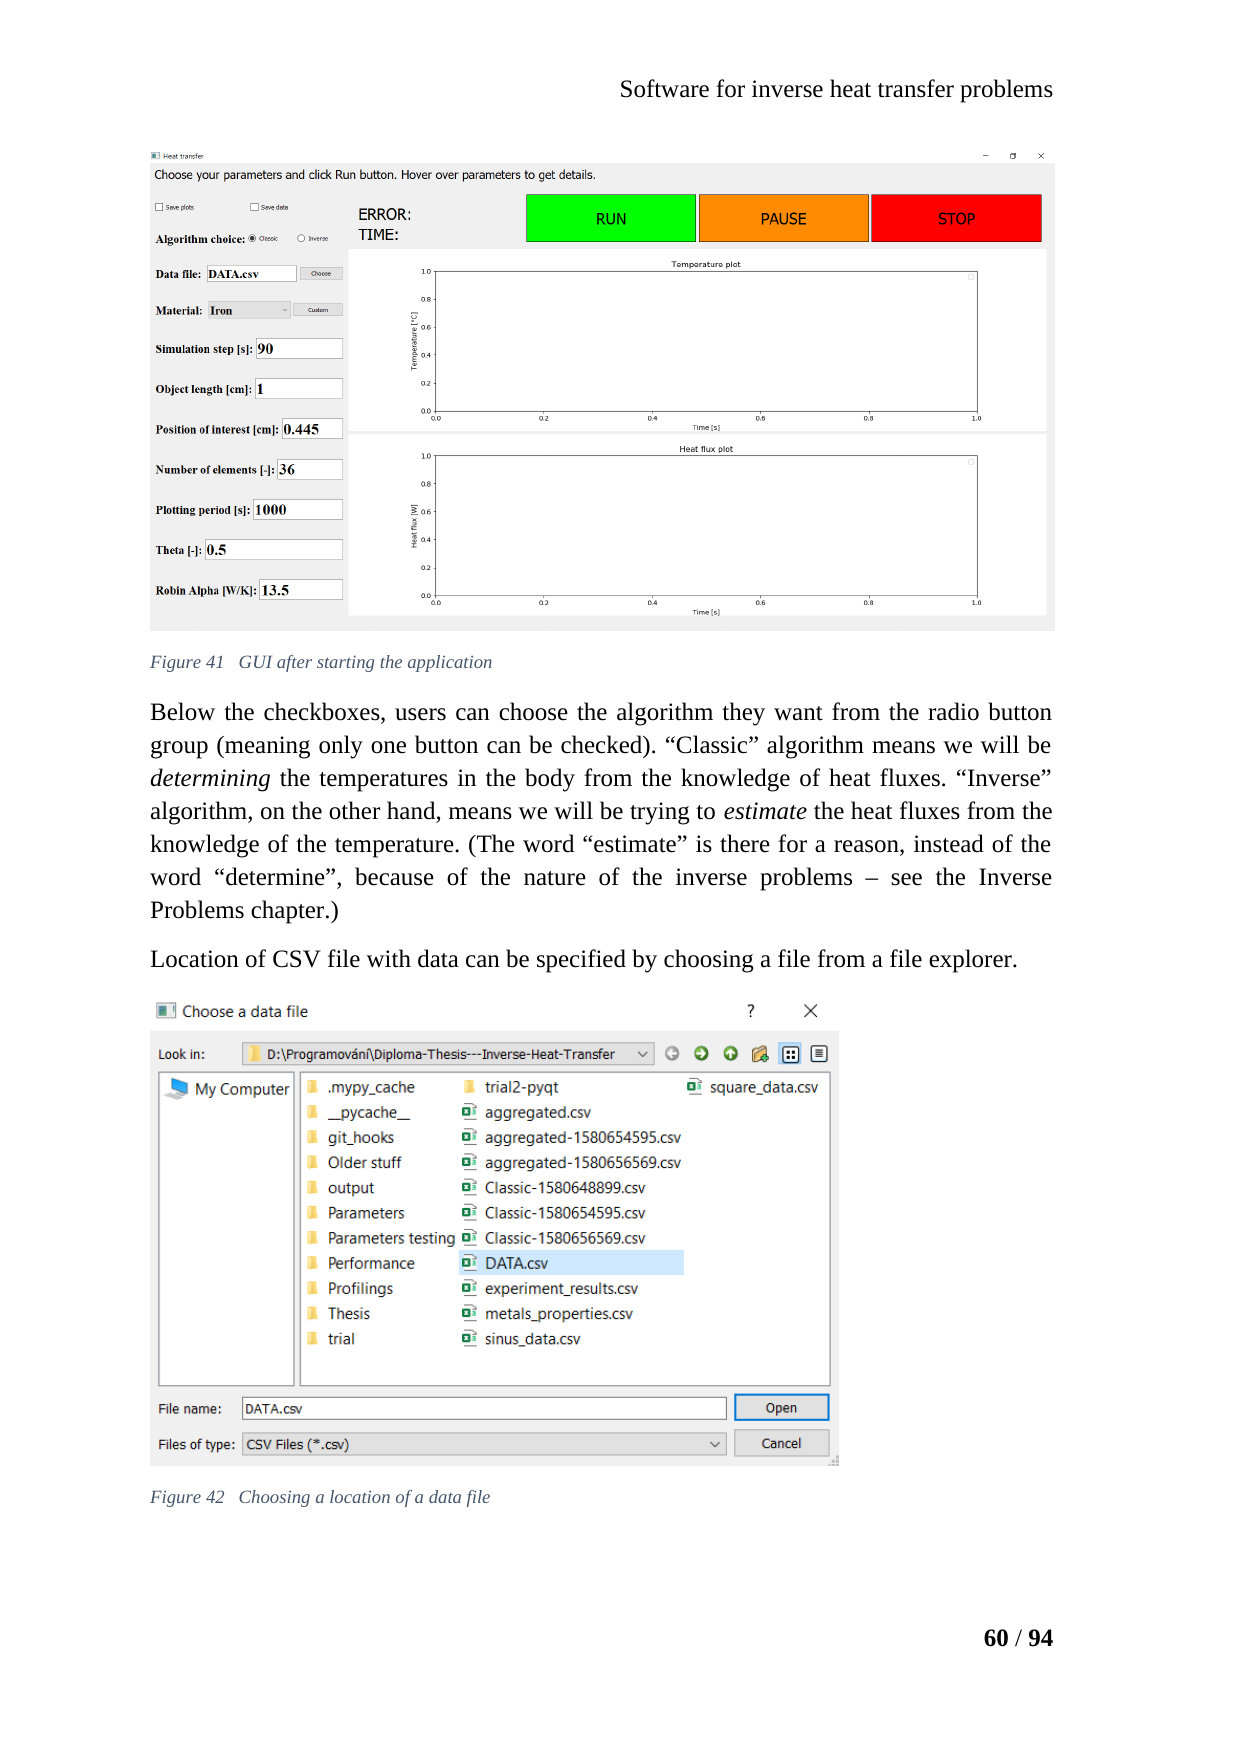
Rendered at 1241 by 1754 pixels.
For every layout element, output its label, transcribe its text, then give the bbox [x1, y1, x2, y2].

text Below the checkboxes, users can choose the algorithm they want from the radio button group (meaning only one button can be checked). “Classic” algorithm means we will be determining the temperatures in the body from the knowledge of heat fluxes. “Inverse” algorithm, on the other hand, means we will be trying to estimate the heat fluxes from the knowledge of the temperature. (The word “estimate” is there for a reason, instead of the word “determine”, because of the nature of the inverse problems – see the Inverse Problems chapter.) [150, 697, 1053, 924]
text Location of CSV file with data can be specified by choosing a file from a file explorer. [150, 944, 1053, 973]
text Figure 41 GUI after starting the application [150, 651, 1053, 673]
text Figure 42 Choosing a location of a data file [150, 1486, 1053, 1508]
picture [150, 150, 1055, 631]
picture [150, 994, 839, 1466]
